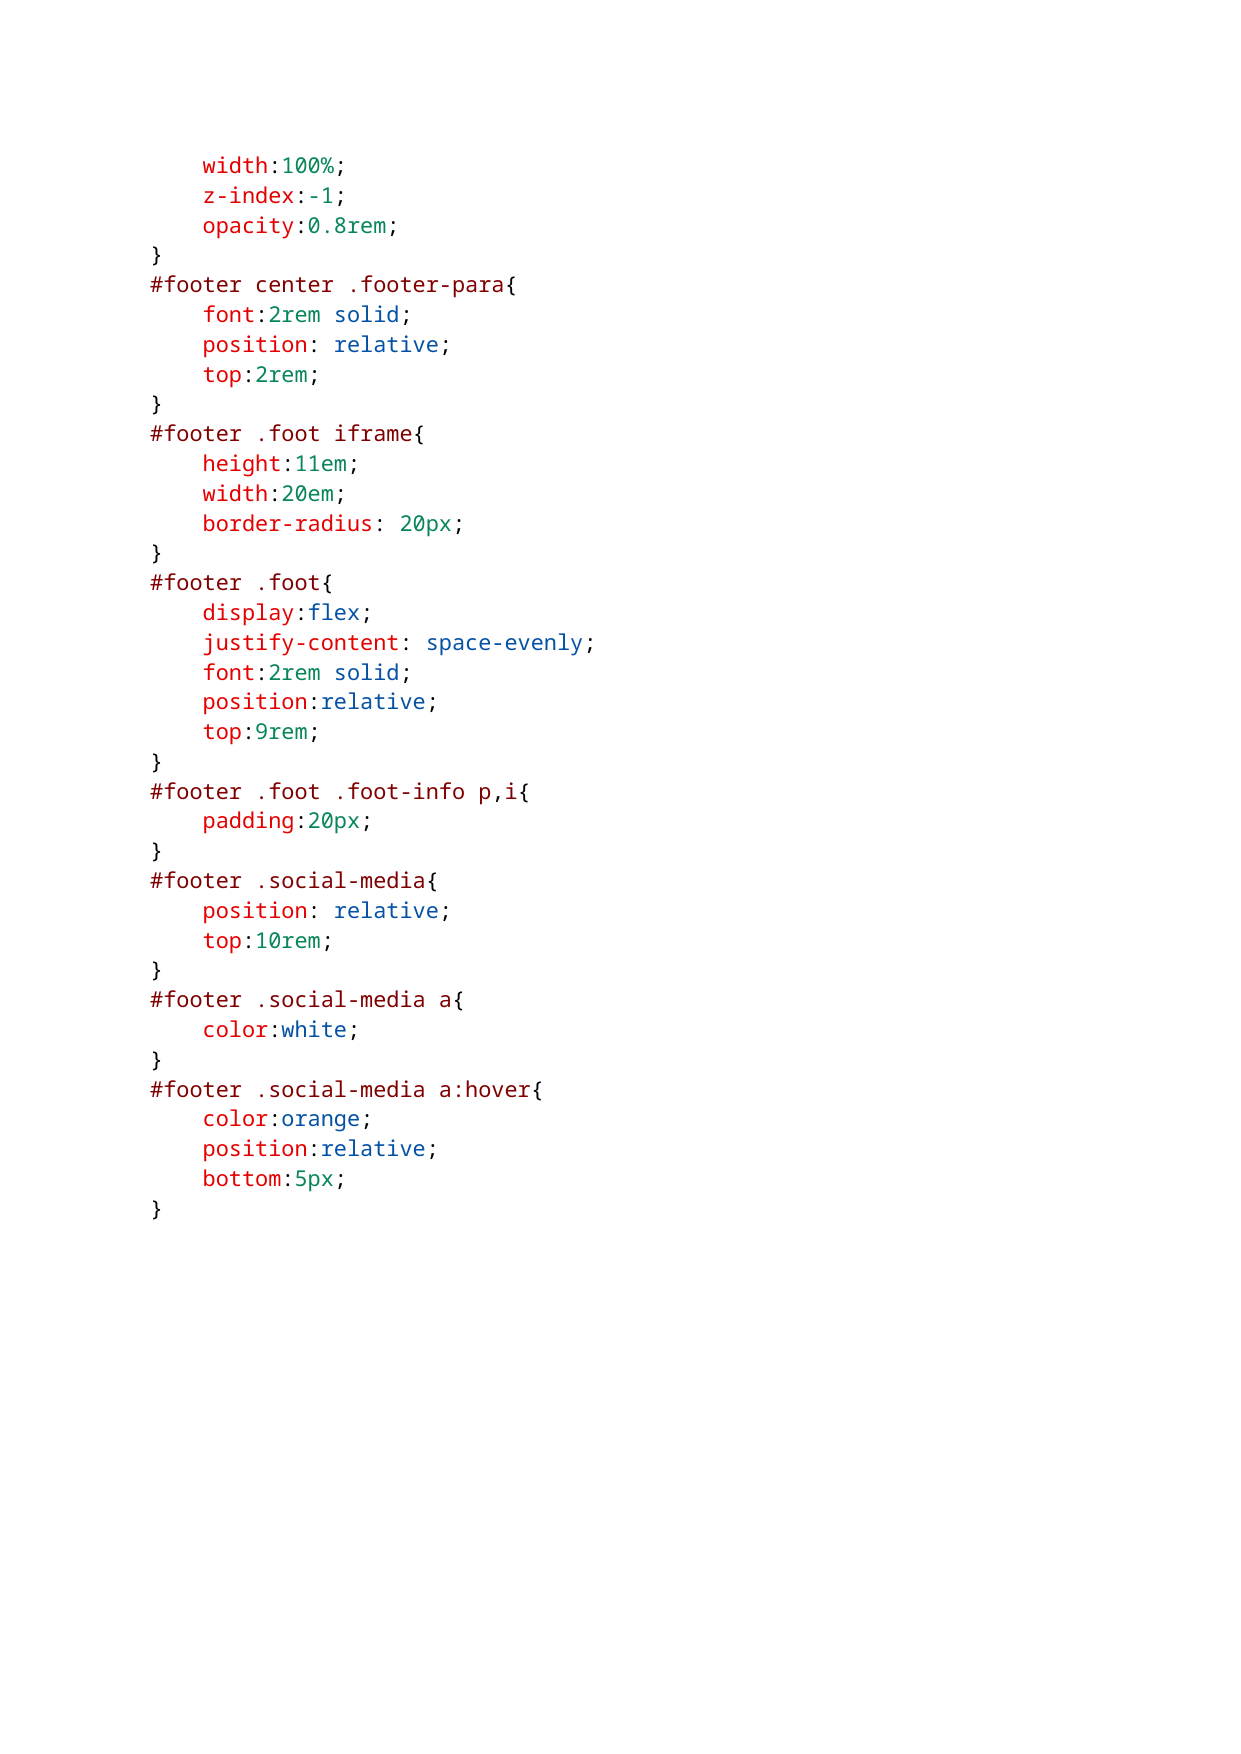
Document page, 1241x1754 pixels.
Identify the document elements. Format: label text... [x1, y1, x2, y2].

text #footer .foot iframe{ [150, 418, 1090, 448]
text #footer .social-media a:hover{ [150, 1073, 1090, 1103]
text top:9rem; [150, 716, 1090, 746]
text display:flex; [150, 597, 1090, 627]
text } [150, 537, 1090, 567]
text width:100%; [150, 150, 1090, 180]
text font:2rem solid; [150, 299, 1090, 329]
text z-index:-1; [150, 180, 1090, 209]
text position:relative; [150, 1133, 1090, 1163]
text height:11em; [150, 448, 1090, 478]
text top:10rem; [150, 924, 1090, 954]
text #footer center .footer-para{ [150, 269, 1090, 299]
text position: relative; [150, 329, 1090, 358]
text #footer .foot .foot-info p,i{ [150, 776, 1090, 805]
text } [150, 954, 1090, 984]
text padding:20px; [150, 805, 1090, 835]
text border-radius: 20px; [150, 507, 1090, 537]
text } [150, 1044, 1090, 1073]
text #footer .social-media a{ [150, 984, 1090, 1014]
text #footer .foot{ [150, 567, 1090, 597]
text position:relative; [150, 686, 1090, 716]
text } [150, 835, 1090, 865]
text width:20em; [150, 478, 1090, 507]
text opacity:0.8rem; [150, 209, 1090, 239]
text } [150, 388, 1090, 418]
text } [150, 1193, 1090, 1222]
text } [150, 239, 1090, 269]
text bottom:5px; [150, 1163, 1090, 1193]
text } [150, 746, 1090, 776]
text top:2rem; [150, 358, 1090, 388]
text color:orange; [150, 1103, 1090, 1133]
text color:white; [150, 1014, 1090, 1044]
text position: relative; [150, 895, 1090, 924]
text #footer .social-media{ [150, 865, 1090, 895]
text justify-content: space-evenly; [150, 627, 1090, 656]
text font:2rem solid; [150, 656, 1090, 686]
